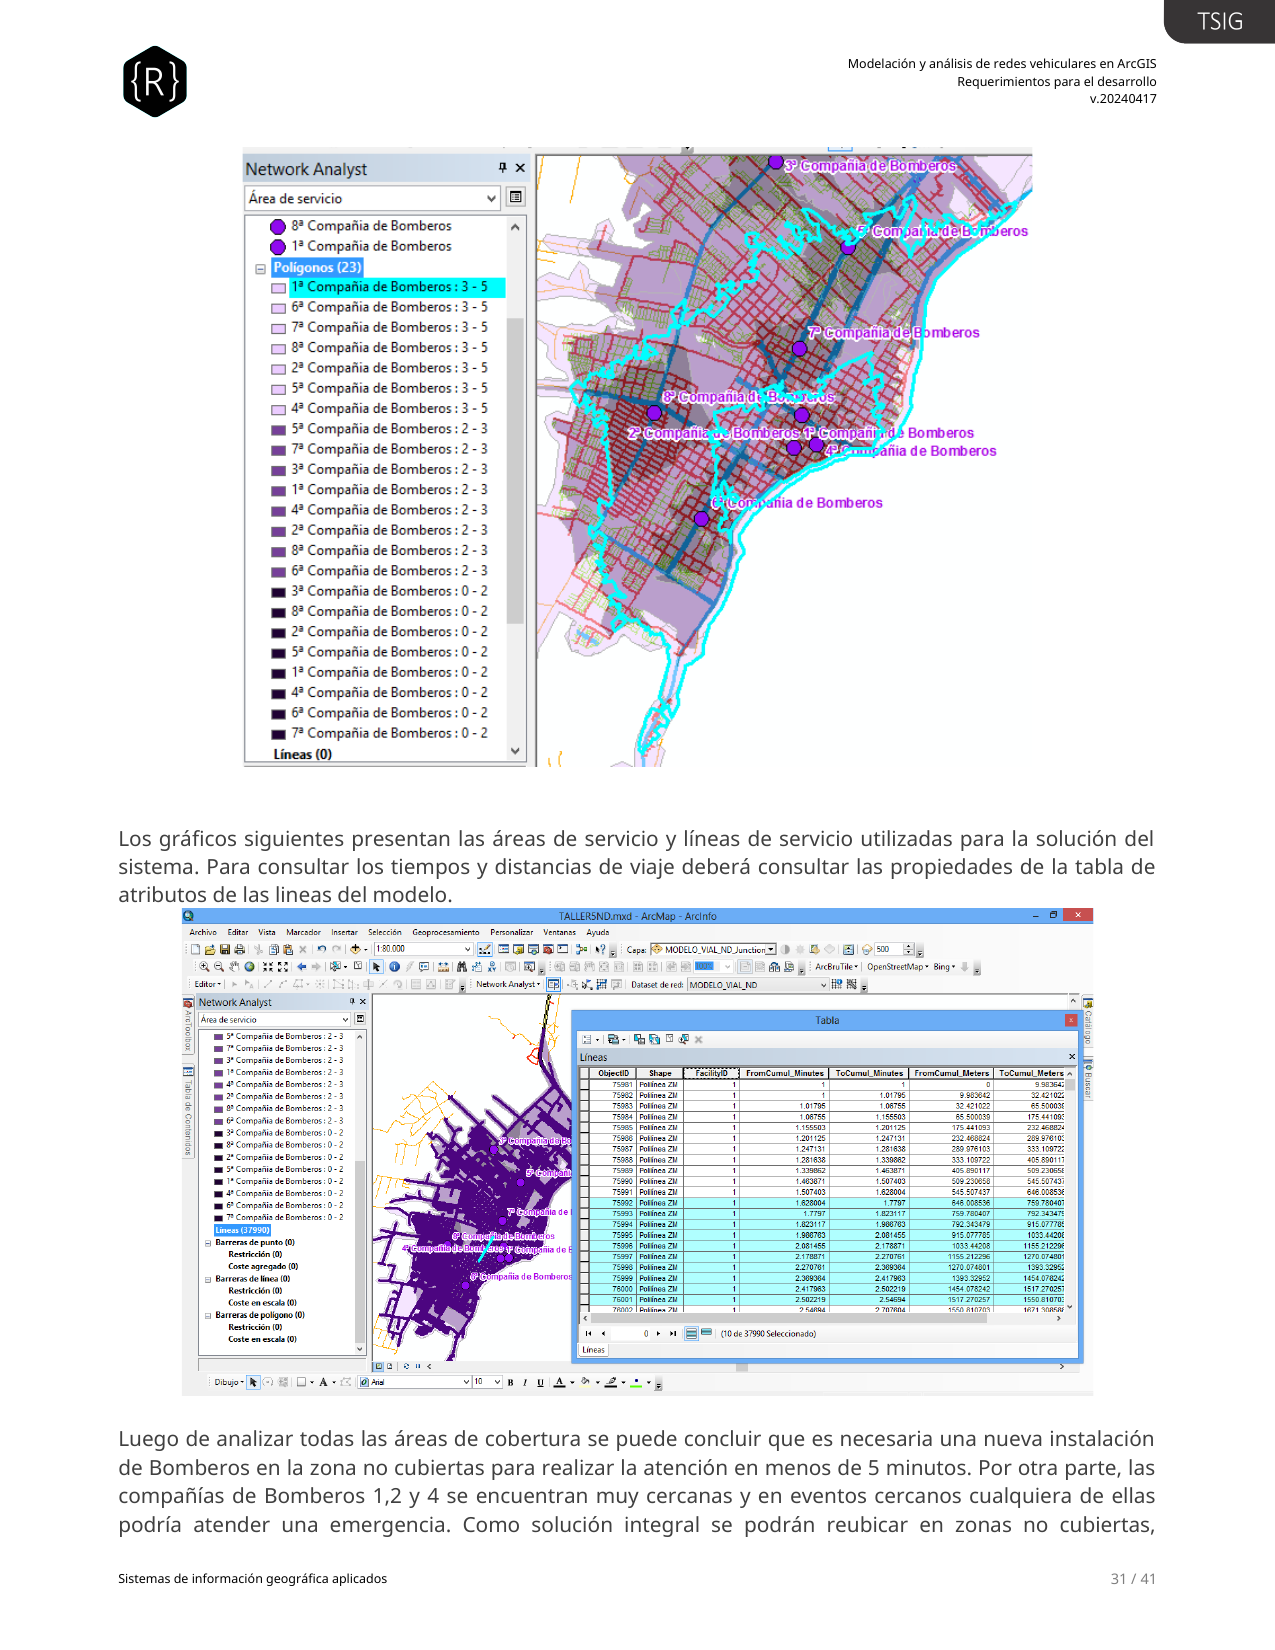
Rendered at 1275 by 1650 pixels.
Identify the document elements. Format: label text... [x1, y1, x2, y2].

picture [118, 44, 192, 119]
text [118, 1424, 1157, 1538]
text Los gráficos siguientes presentan las áreas de servicio y líneas de servicio utilizadas para la solución del sistema. Para consultar los tiempos y distancias de viaje deberá consultar las propiedades de la tabla de atributos de las lineas del modelo. [118, 824, 1157, 909]
picture [242, 147, 1033, 767]
picture [1163, 0, 1275, 44]
picture [181, 908, 1094, 1396]
